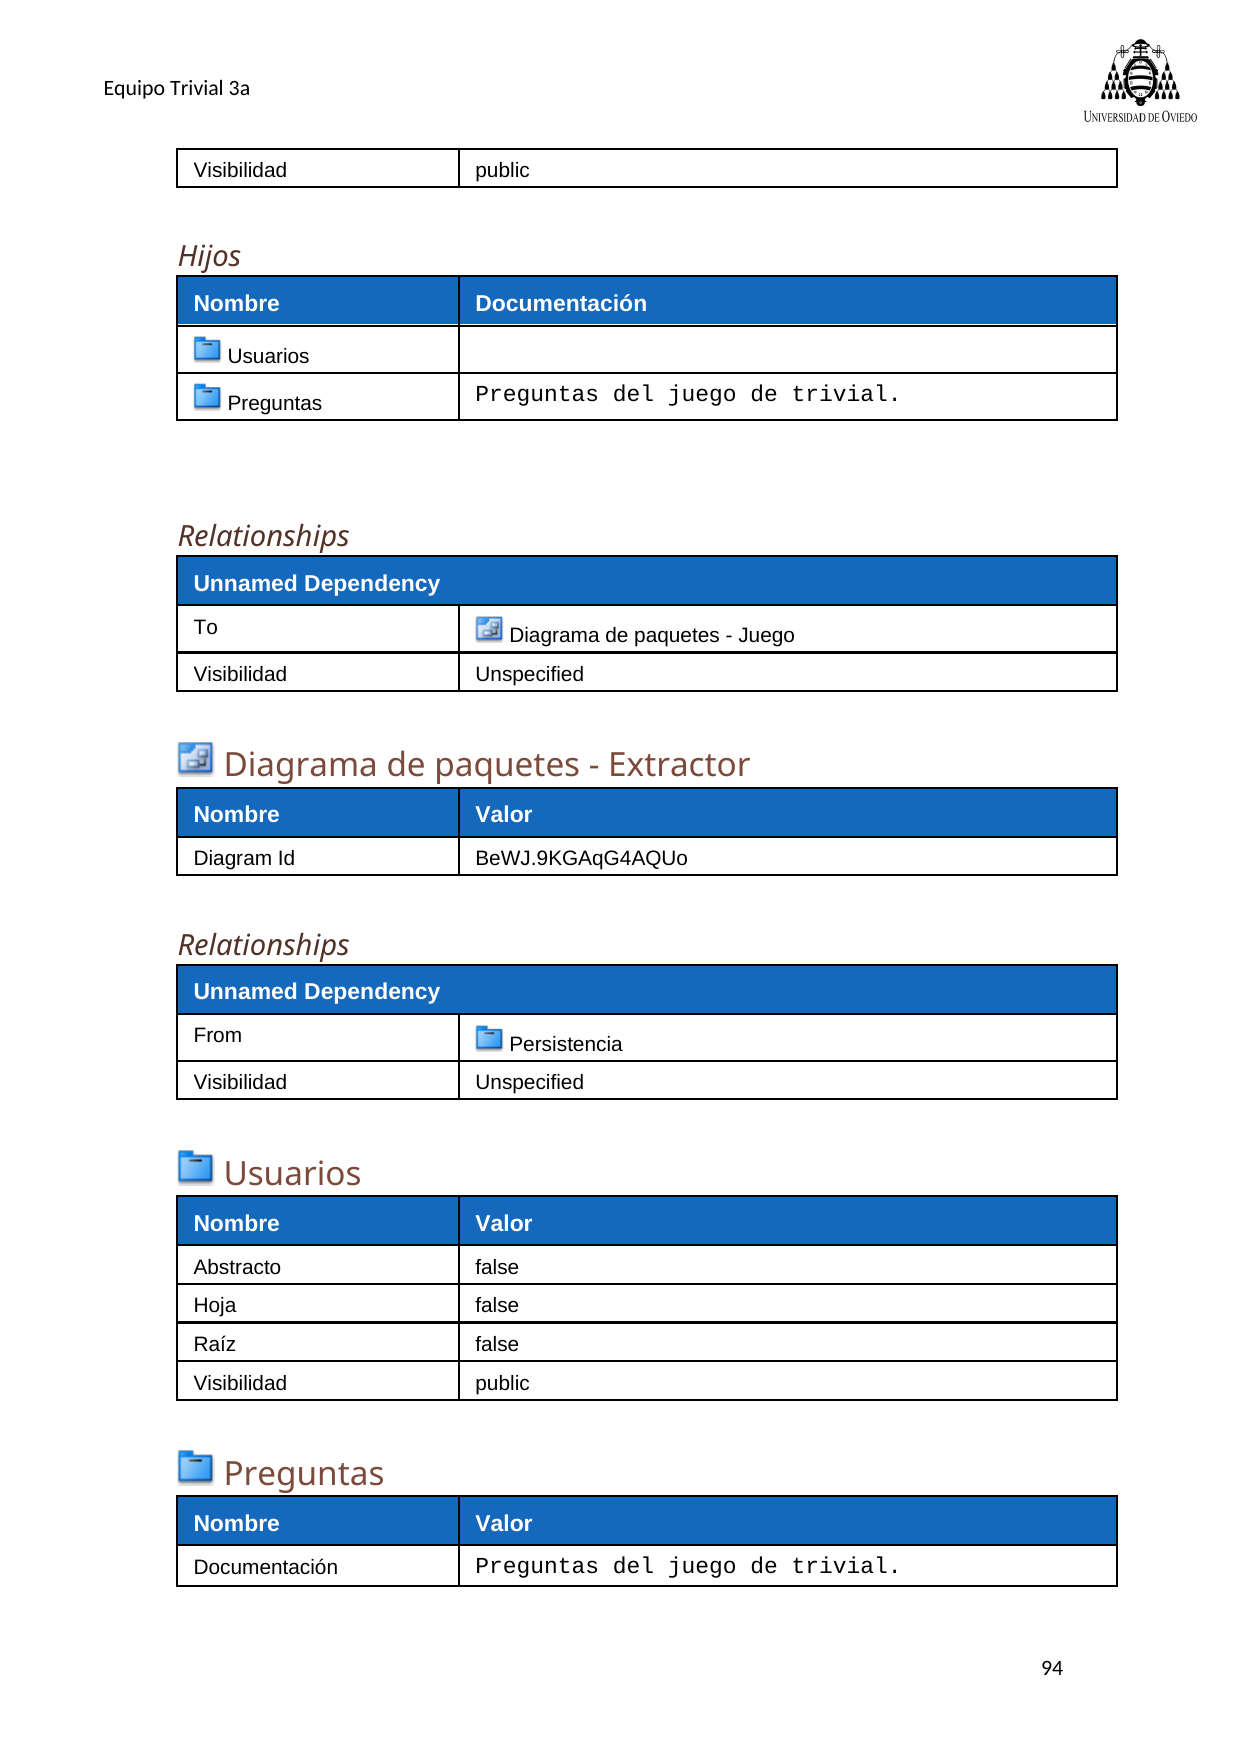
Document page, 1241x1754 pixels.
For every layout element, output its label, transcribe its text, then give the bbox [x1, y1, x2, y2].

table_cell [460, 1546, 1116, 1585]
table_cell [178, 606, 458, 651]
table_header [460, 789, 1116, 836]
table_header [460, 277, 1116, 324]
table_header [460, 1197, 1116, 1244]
picture [193, 335, 222, 363]
subtitle Relationships [177, 924, 1063, 963]
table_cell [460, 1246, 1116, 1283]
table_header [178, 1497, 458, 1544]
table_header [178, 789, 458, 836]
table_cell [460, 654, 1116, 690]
picture [177, 1147, 215, 1186]
subtitle Diagrama de paquetes - Extractor [177, 739, 1063, 787]
subtitle Hijos [177, 236, 1063, 275]
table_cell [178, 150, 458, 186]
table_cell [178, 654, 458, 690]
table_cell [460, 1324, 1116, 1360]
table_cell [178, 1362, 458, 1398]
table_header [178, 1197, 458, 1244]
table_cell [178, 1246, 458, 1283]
subtitle Relationships [177, 515, 1063, 555]
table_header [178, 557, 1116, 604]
picture [1077, 35, 1198, 123]
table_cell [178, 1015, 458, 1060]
picture [475, 614, 504, 643]
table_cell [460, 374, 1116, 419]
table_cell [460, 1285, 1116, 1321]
subtitle Usuarios [177, 1148, 1063, 1195]
picture [177, 1447, 215, 1486]
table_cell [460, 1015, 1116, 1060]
picture [193, 382, 222, 411]
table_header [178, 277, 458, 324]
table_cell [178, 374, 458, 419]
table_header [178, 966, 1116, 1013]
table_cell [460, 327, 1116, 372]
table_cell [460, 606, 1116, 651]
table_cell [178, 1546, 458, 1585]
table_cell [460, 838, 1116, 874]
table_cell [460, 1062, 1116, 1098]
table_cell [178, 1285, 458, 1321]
picture [177, 739, 215, 777]
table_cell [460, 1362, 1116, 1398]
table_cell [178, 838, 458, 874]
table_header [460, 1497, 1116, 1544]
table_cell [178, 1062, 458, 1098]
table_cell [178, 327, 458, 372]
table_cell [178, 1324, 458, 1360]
picture [475, 1023, 504, 1052]
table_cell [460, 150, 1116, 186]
subtitle Preguntas [177, 1448, 1063, 1495]
